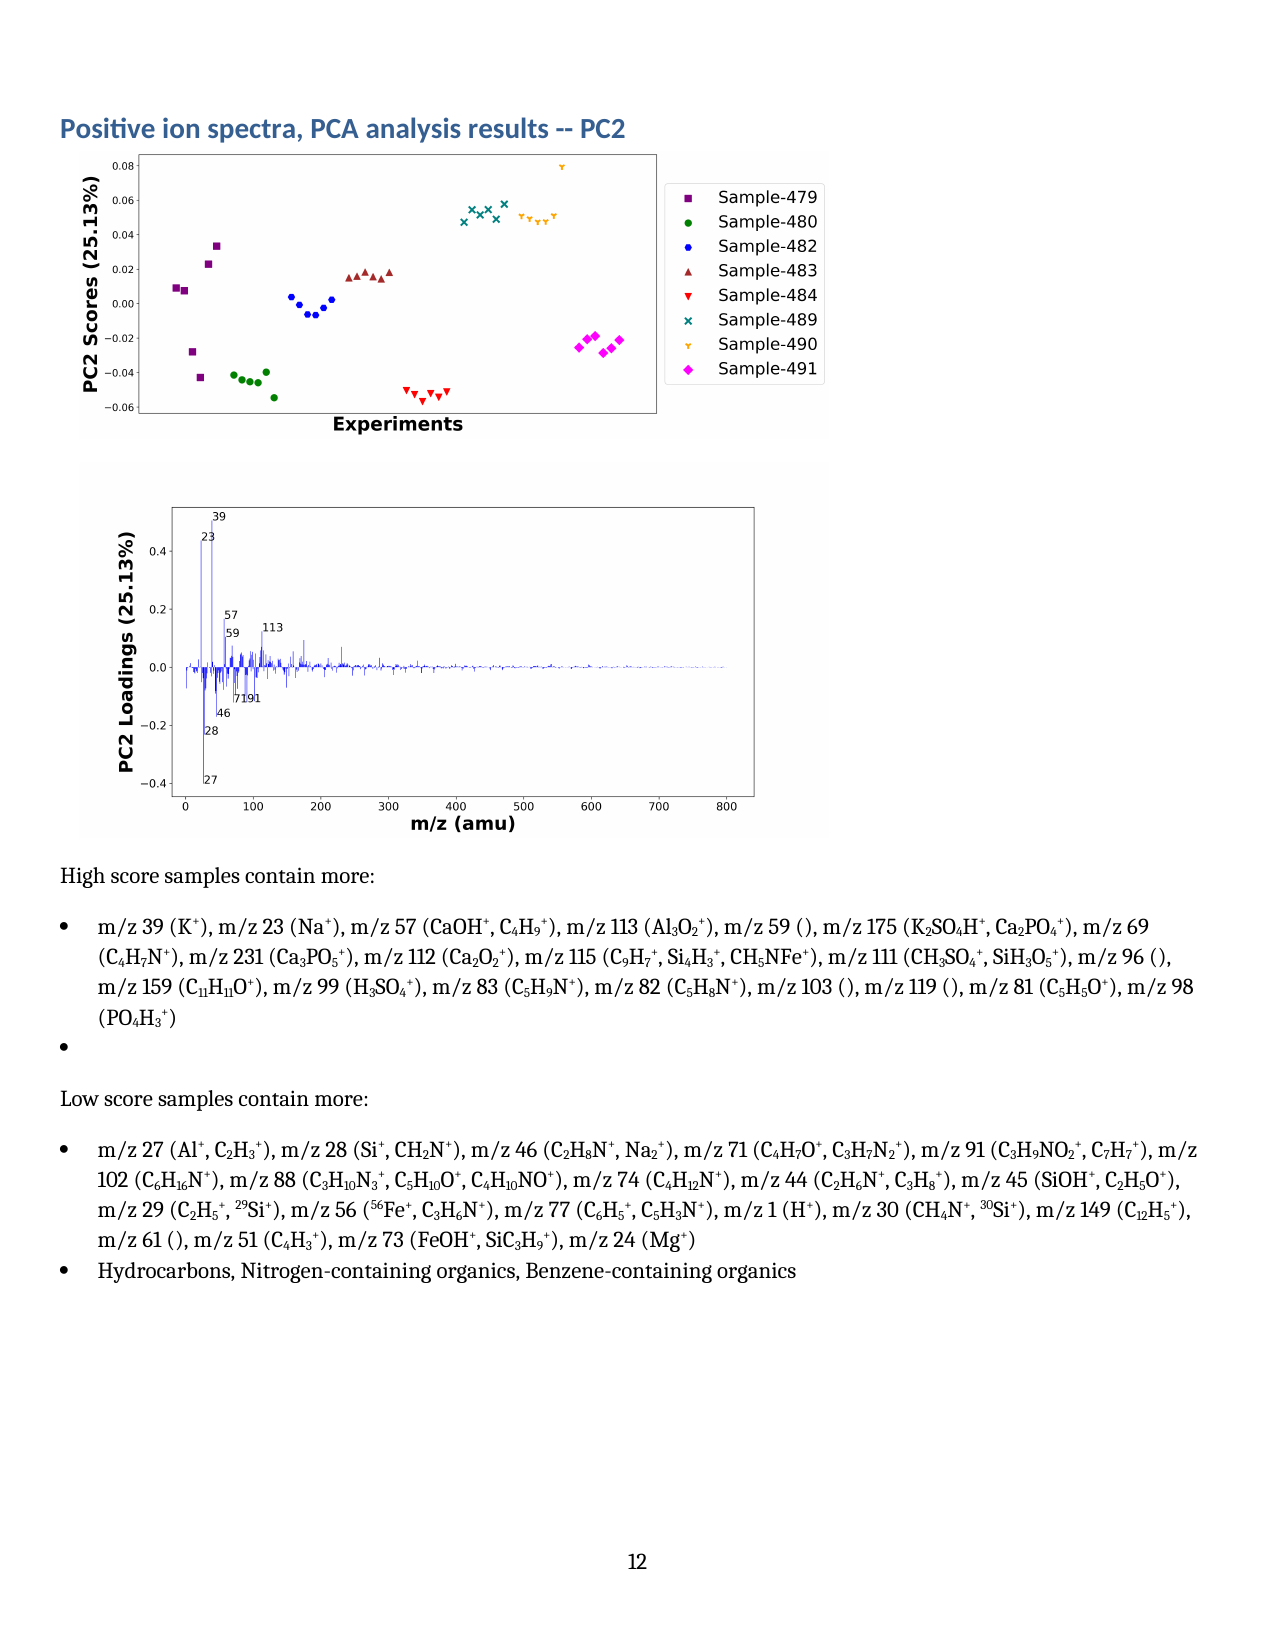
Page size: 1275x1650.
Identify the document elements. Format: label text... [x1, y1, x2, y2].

picture [78, 151, 829, 439]
list Hydrocarbons, Nitrogen-containing organics, Benzene-containing organics [60, 1257, 1215, 1284]
list m/z 27 (Al+, C2H3+), m/z 28 (Si+, CH2N+), m/z 46 (C2H8N+, Na2+), m/z 71 (C4H7O+, C3H7N2+), m/z 91 (C3H9NO2+, C7H7+), m/z 102 (C6H16N+), m/z 88 (C3H10N3+, C5H10O+, C4H10NO+), m/z 74 (C4H12N+), m/z 44 (C2H6N+, C3H8+), m/z 45 (SiOH+, C2H5O+), m/z 29 (C2H5+, 29Si+), m/z 56 (56Fe+, C3H6N+), m/z 77 (C6H5+, C5H3N+), m/z 1 (H+), m/z 30 (CH4N+, 30Si+), m/z 149 (C12H5+), m/z 61 (), m/z 51 (C4H3+), m/z 73 (FeOH+, SiC3H9+), m/z 24 (Mg+) [60, 1137, 1215, 1253]
text High score samples contain more: [60, 863, 1215, 889]
text Low score samples contain more: [60, 1086, 1215, 1112]
list m/z 39 (K+), m/z 23 (Na+), m/z 57 (CaOH+, C4H9+), m/z 113 (Al3O2+), m/z 59 (), m/z 175 (K2SO4H+, Ca2PO4+), m/z 69 (C4H7N+), m/z 231 (Ca3PO5+), m/z 112 (Ca2O2+), m/z 115 (C9H7+, Si4H3+, CH5NFe+), m/z 111 (CH3SO4+, SiH3O5+), m/z 96 (), m/z 159 (C11H11O+), m/z 99 (H3SO4+), m/z 83 (C5H9N+), m/z 82 (C5H8N+), m/z 103 (), m/z 119 (), m/z 81 (C5H5O+), m/z 98 (PO4H3+) [60, 914, 1215, 1031]
picture [78, 462, 829, 838]
subtitle Positive ion spectra, PCA analysis results -- PC2 [60, 110, 1215, 146]
